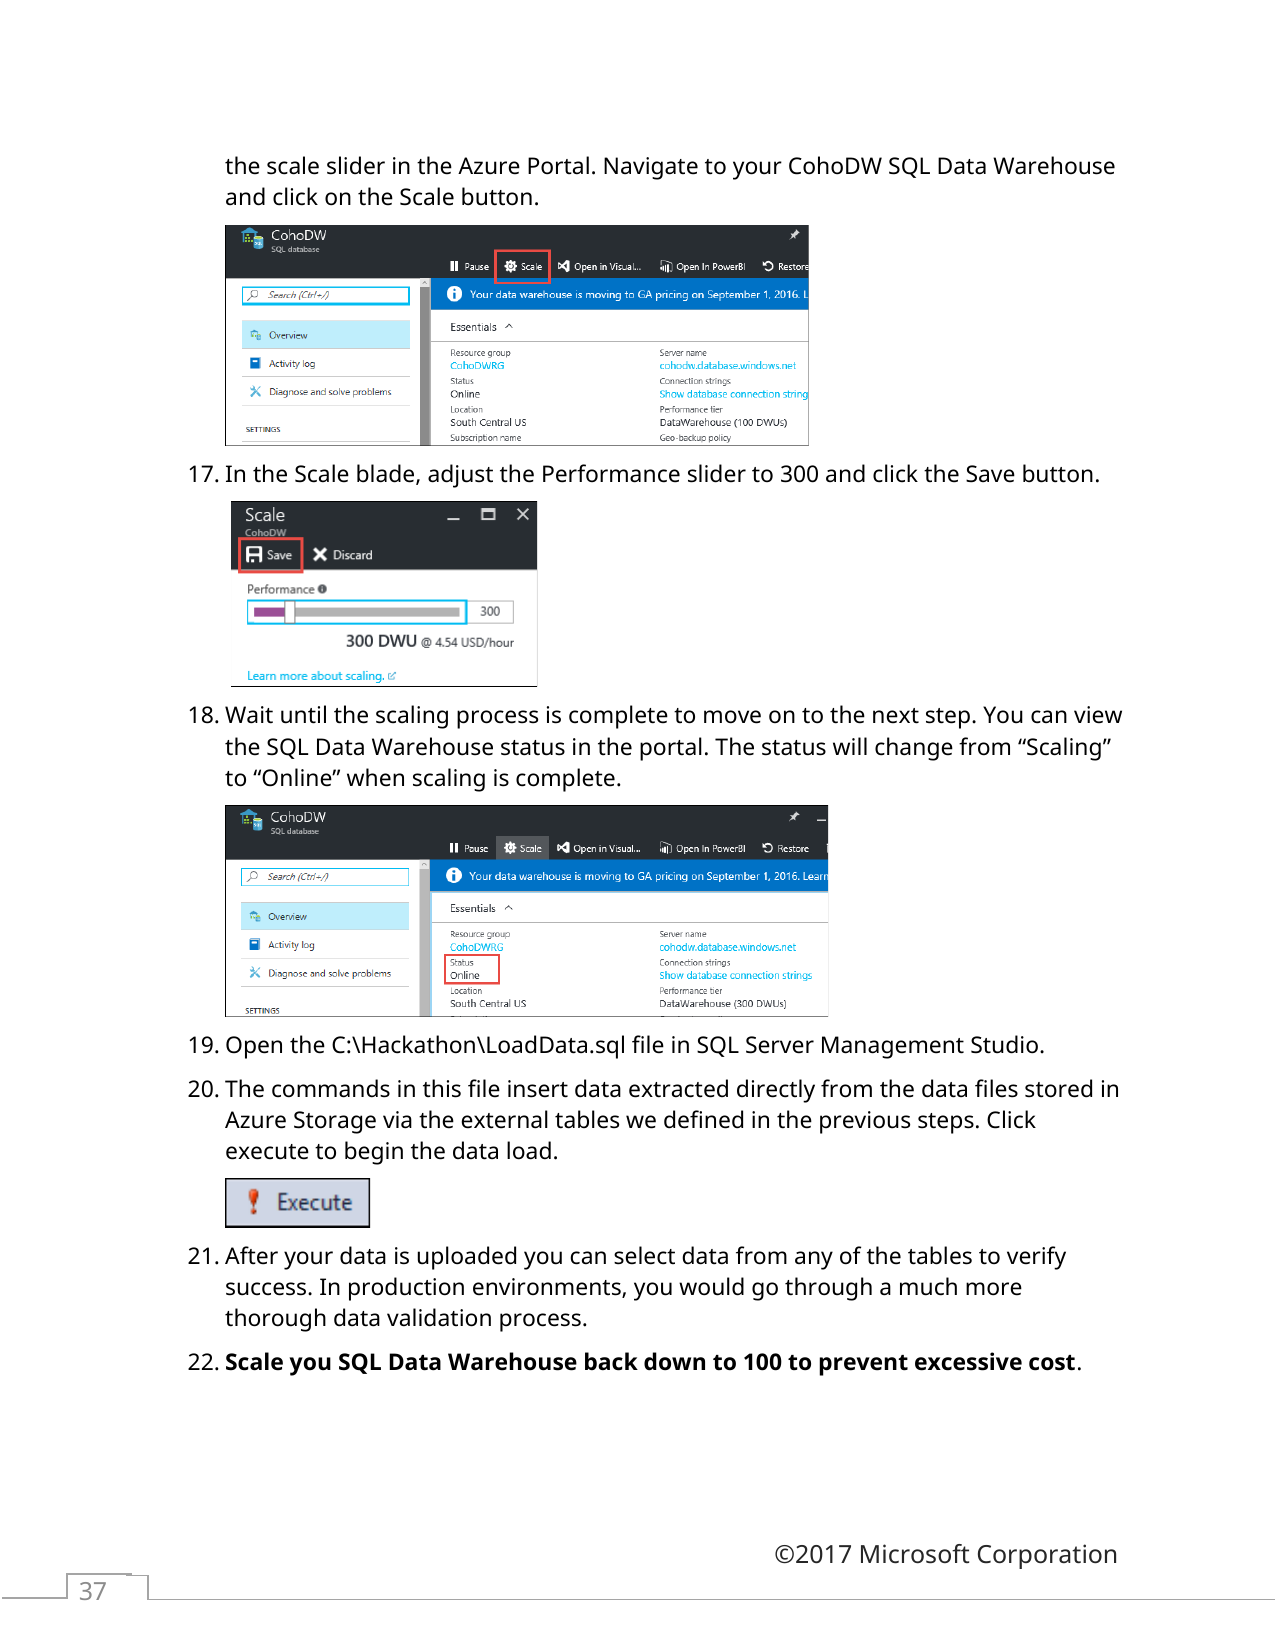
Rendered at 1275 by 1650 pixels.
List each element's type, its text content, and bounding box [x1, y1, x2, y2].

picture [231, 501, 538, 687]
list After your data is uploaded you can select data from any of the tables to verify success. In production environments, you would go through a much more thorough data validation process. [187, 1240, 1125, 1333]
picture [225, 225, 809, 446]
list The commands in this file insert data extracted directly from the data files stored in Azure Storage via the external tables we defined in the previous steps. Click execute to begin the data load. [187, 1073, 1125, 1166]
list Open the C:\Hackathon\LoadData.sql file in SQL Server Management Studio. [187, 1029, 1125, 1060]
list Scale you SQL Data Warehouse back down to 100 to prevent excessive cost. [187, 1346, 1125, 1377]
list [187, 150, 1125, 212]
list Wait until the scaling process is complete to move on to the next step. You can view the SQL Data Warehouse status in the portal. The status will change from “Scaling” to “Online” when scaling is complete. [187, 699, 1125, 793]
picture [225, 1178, 371, 1228]
list In the Scale blade, adjust the Performance slider to 300 and click the Save button. [187, 458, 1125, 489]
picture [225, 805, 829, 1017]
